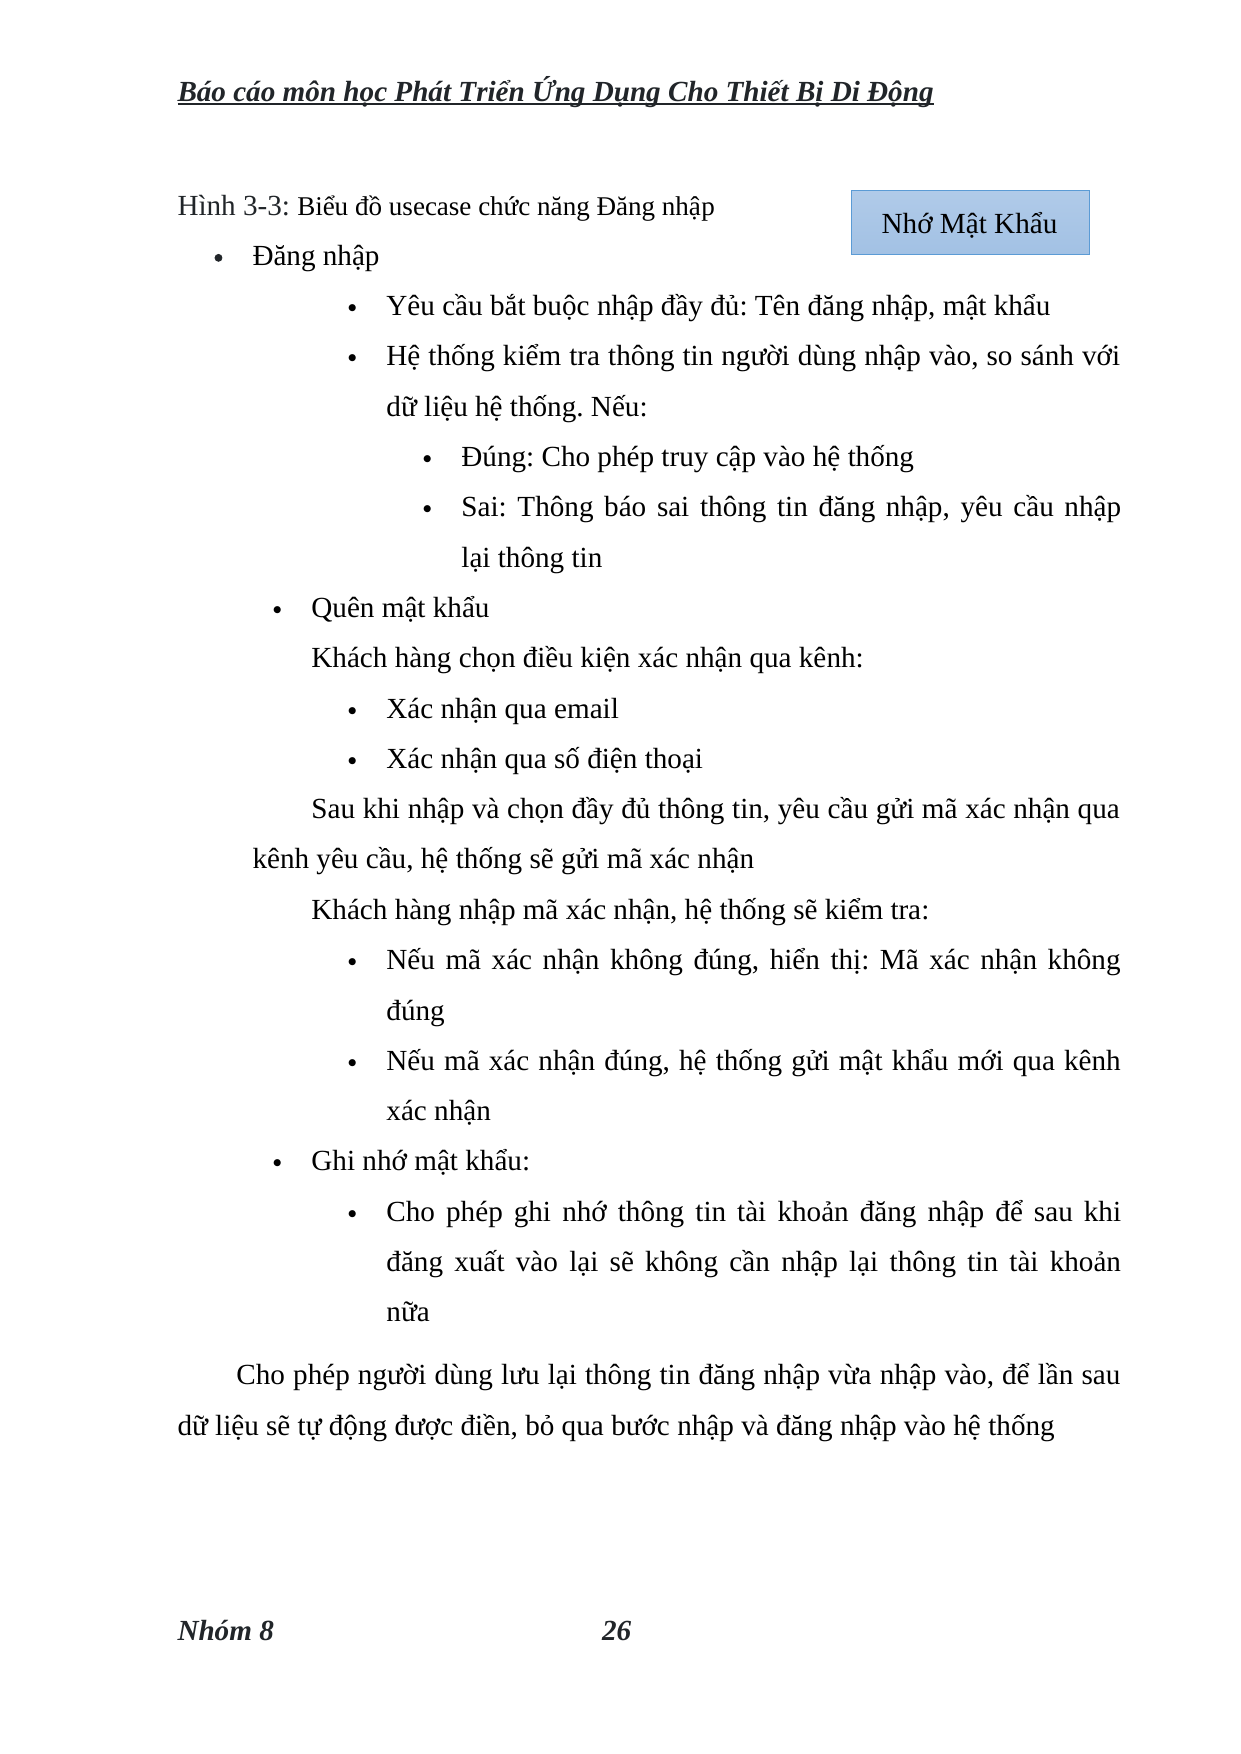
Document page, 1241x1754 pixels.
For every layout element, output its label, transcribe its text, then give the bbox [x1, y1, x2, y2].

list Đúng: Cho phép truy cập vào hệ thống [424, 439, 1122, 473]
list Cho phép ghi nhớ thông tin tài khoản đăng nhập để sau khi đăng xuất vào lại sẽ không cần nhập lại thông tin tài khoản nữa [349, 1194, 1122, 1328]
list Hệ thống kiểm tra thông tin người dùng nhập vào, so sánh với dữ liệu hệ thống. Nếu: [349, 338, 1122, 422]
text Cho phép người dùng lưu lại thông tin đăng nhập vừa nhập vào, để lần sau dữ liệu sẽ tự động được điền, bỏ qua bước nhập và đăng nhập vào hệ thống [177, 1357, 1122, 1441]
text Khách hàng chọn điều kiện xác nhận qua kênh: [311, 640, 1122, 674]
list Xác nhận qua số điện thoại [349, 741, 1122, 774]
list Quên mật khẩu [274, 590, 1122, 624]
list Nếu mã xác nhận đúng, hệ thống gửi mật khẩu mới qua kênh xác nhận [349, 1043, 1122, 1127]
text Khách hàng nhập mã xác nhận, hệ thống sẽ kiểm tra: [252, 892, 1122, 926]
list Ghi nhớ mật khẩu: [274, 1143, 1122, 1177]
list Xác nhận qua email [349, 691, 1122, 724]
text Hình 3-3: Biểu đồ usecase chức năng Đăng nhập [177, 188, 1122, 221]
list Đăng nhập [215, 238, 1122, 271]
list Sai: Thông báo sai thông tin đăng nhập, yêu cầu nhập lại thông tin [424, 489, 1122, 573]
list Yêu cầu bắt buộc nhập đầy đủ: Tên đăng nhập, mật khẩu [349, 288, 1122, 322]
text Sau khi nhập và chọn đầy đủ thông tin, yêu cầu gửi mã xác nhận qua kênh yêu cầu, hệ thống sẽ gửi mã xác nhận [252, 791, 1122, 875]
list Nếu mã xác nhận không đúng, hiển thị: Mã xác nhận không đúng [349, 942, 1122, 1026]
